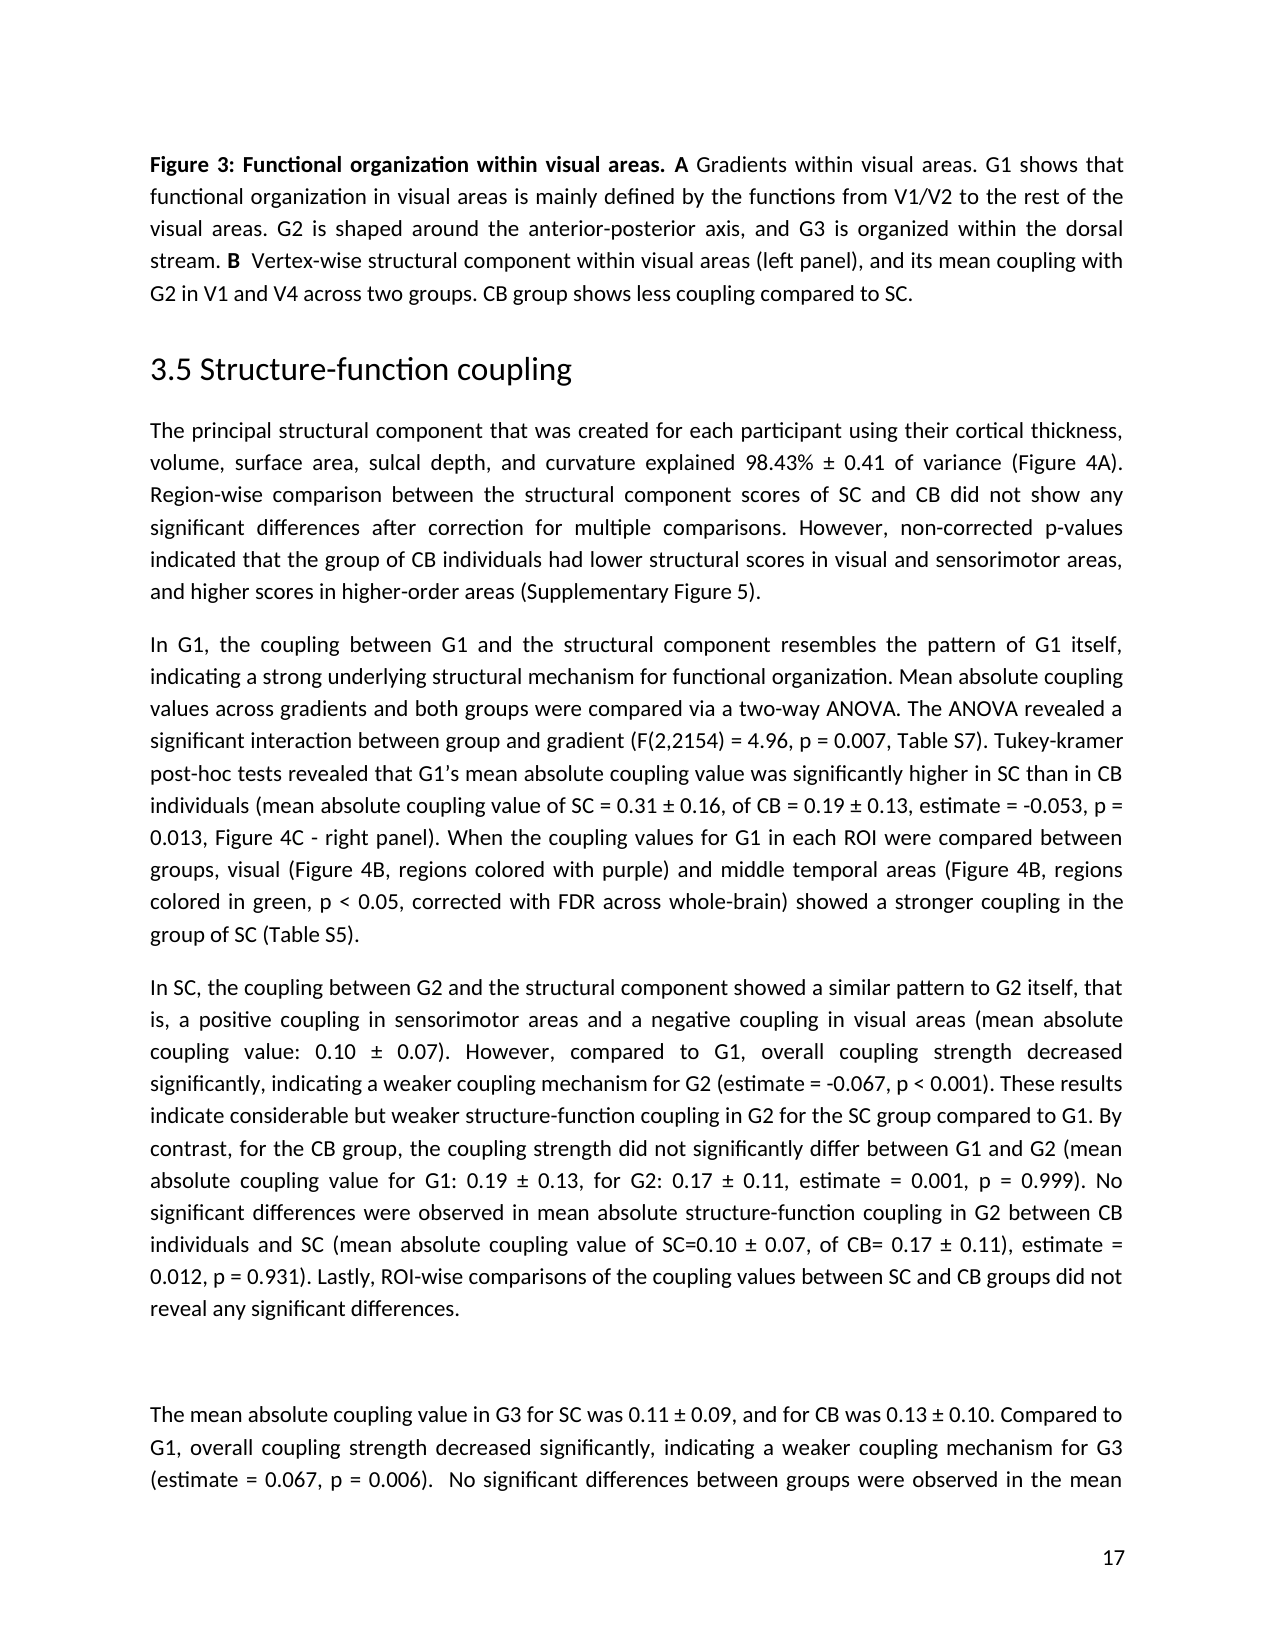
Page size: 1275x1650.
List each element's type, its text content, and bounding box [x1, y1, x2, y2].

text In G1, the coupling between G1 and the structural component resembles the pattern of G1 itself, indicating a strong underlying structural mechanism for functional organization. Mean absolute coupling values across gradients and both groups were compared via a two-way ANOVA. The ANOVA revealed a significant interaction between group and gradient (F(2,2154) = 4.96, p = 0.007, Table S7). Tukey-kramer post-hoc tests revealed that G1’s mean absolute coupling value was significantly higher in SC than in CB individuals (mean absolute coupling value of SC = 0.31 ± 0.16, of CB = 0.19 ± 0.13, estimate = -0.053, p = 0.013, Figure 4C - right panel). When the coupling values for G1 in each ROI were compared between groups, visual (Figure 4B, regions colored with purple) and middle temporal areas (Figure 4B, regions colored in green, p < 0.05, corrected with FDR across whole-brain) showed a stronger coupling in the group of SC (Table S5). [150, 630, 1125, 948]
subtitle 3.5 Structure-function coupling [150, 348, 1125, 389]
text The principal structural component that was created for each participant using their cortical thickness, volume, surface area, sulcal depth, and curvature explained 98.43% ± 0.41 of variance (Figure 4A). Region-wise comparison between the structural component scores of SC and CB did not show any significant differences after correction for multiple comparisons. However, non-corrected p-values indicated that the group of CB individuals had lower structural scores in visual and sensorimotor areas, and higher scores in higher-order areas (Supplementary Figure 5). [150, 416, 1125, 605]
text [150, 1401, 1125, 1493]
text In SC, the coupling between G2 and the structural component showed a similar pattern to G2 itself, that is, a positive coupling in sensorimotor areas and a negative coupling in visual areas (mean absolute coupling value: 0.10 ± 0.07). However, compared to G1, overall coupling strength decreased significantly, indicating a weaker coupling mechanism for G2 (estimate = -0.067, p < 0.001). These results indicate considerable but weaker structure-function coupling in G2 for the SC group compared to G1. By contrast, for the CB group, the coupling strength did not significantly differ between G1 and G2 (mean absolute coupling value for G1: 0.19 ± 0.13, for G2: 0.17 ± 0.11, estimate = 0.001, p = 0.999). No significant differences were observed in mean absolute structure-function coupling in G2 between CB individuals and SC (mean absolute coupling value of SC=0.10 ± 0.07, of CB= 0.17 ± 0.11), estimate = 0.012, p = 0.931). Lastly, ROI-wise comparisons of the coupling values between SC and CB groups did not reveal any significant differences. [150, 973, 1125, 1323]
text Figure 3: Functional organization within visual areas. A Gradients within visual areas. G1 shows that functional organization in visual areas is mainly defined by the functions from V1/V2 to the rest of the visual areas. G2 is shaped around the anterior-posterior axis, and G3 is organized within the dorsal stream. B Vertex-wise structural component within visual areas (left panel), and its mean coupling with G2 in V1 and V4 across two groups. CB group shows less coupling compared to SC. [150, 150, 1125, 307]
